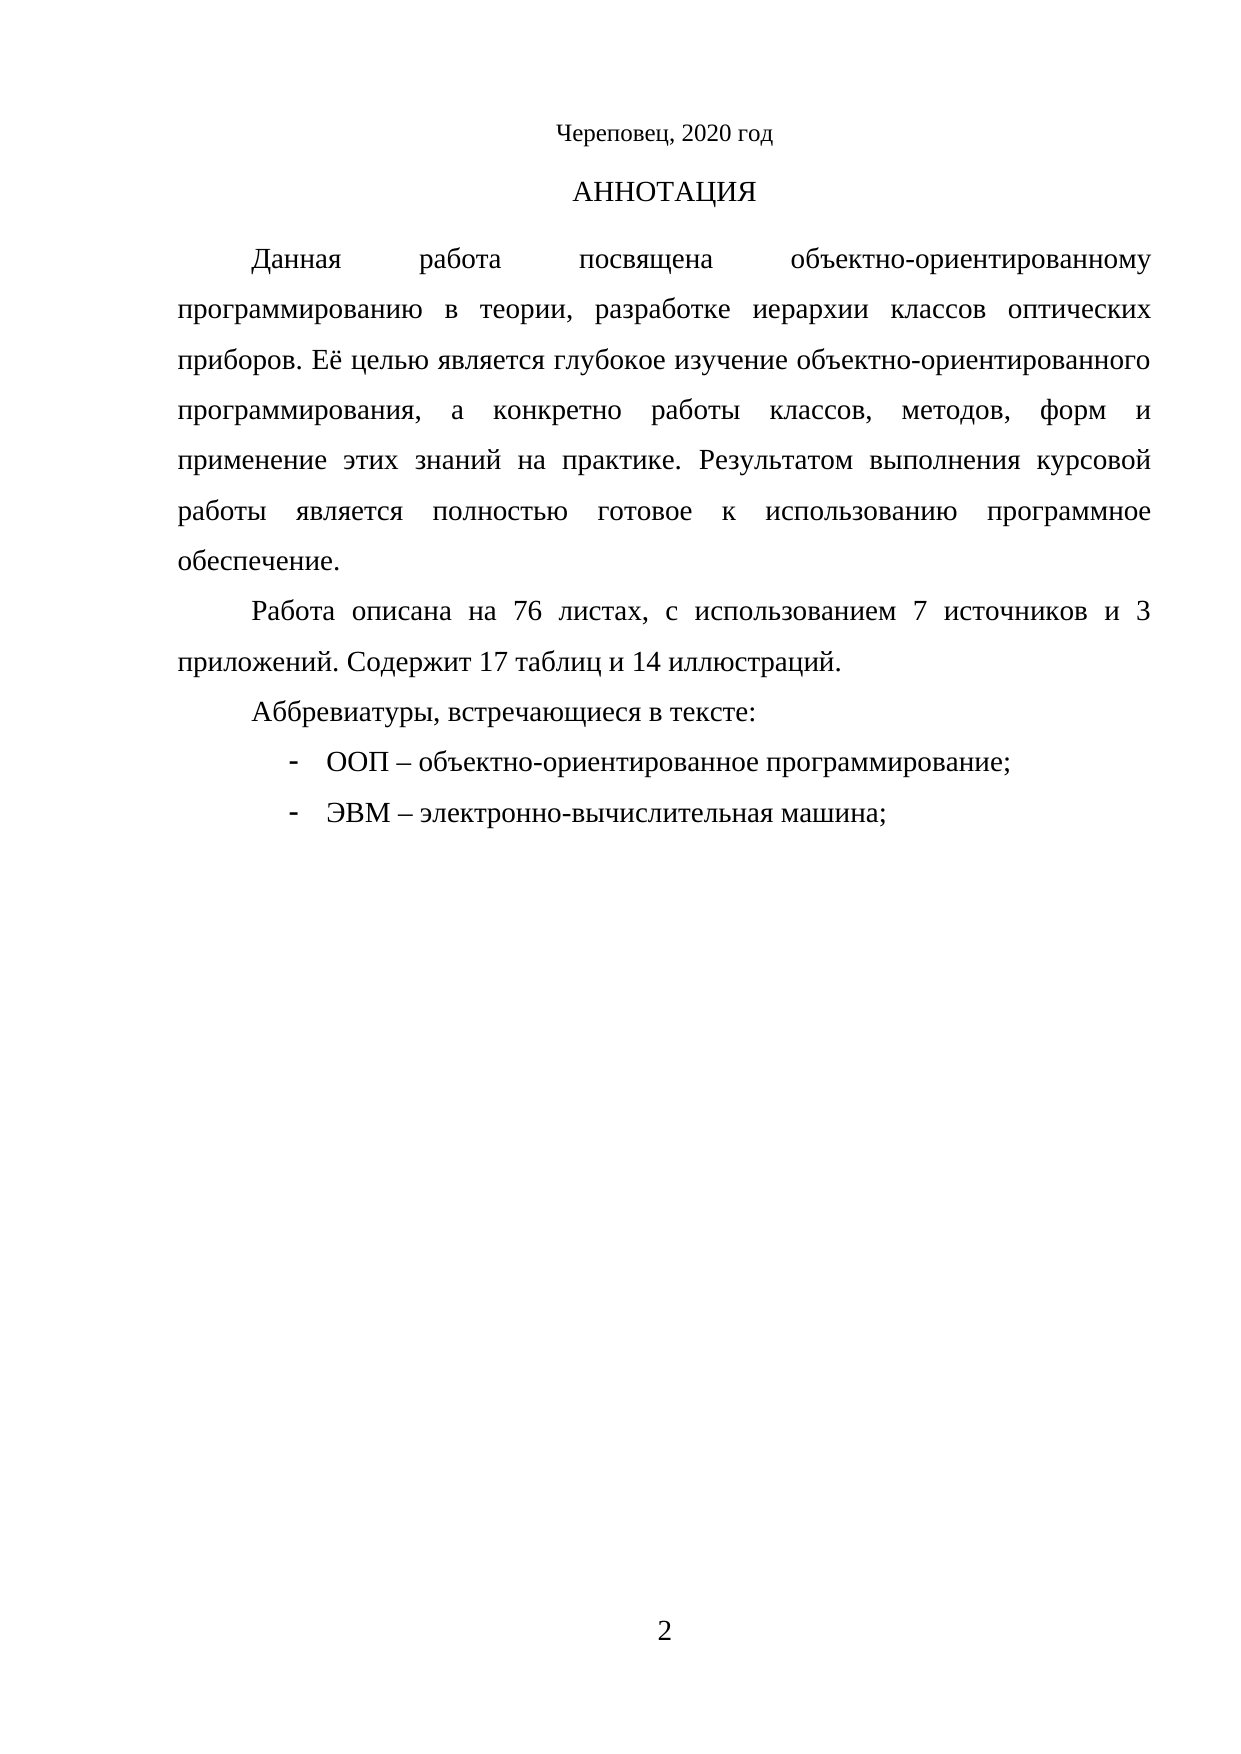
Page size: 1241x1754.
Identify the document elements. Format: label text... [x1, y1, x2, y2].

text Данная работа посвящена объектно-ориентированному программированию в теории, разработке иерархии классов оптических приборов. Её целью является глубокое изучение объектно-ориентированного программирования, а конкретно работы классов, методов, форм и применение этих знаний на практике. Результатом выполнения курсовой работы является полностью готовое к использованию программное обеспечение. [177, 241, 1152, 577]
text Череповец, 2020 год [177, 118, 1152, 147]
text Работа описана на 76 листах, с использованием 7 источников и 3 приложений. Содержит 17 таблиц и 14 иллюстраций. [177, 593, 1152, 677]
text Аббревиатуры, встречающиеся в тексте: [177, 694, 1152, 728]
list ЭВМ – электронно-вычислительная машина; [288, 795, 1152, 828]
list ООП – объектно-ориентированное программирование; [288, 744, 1152, 778]
subtitle АННОТАЦИЯ [177, 174, 1152, 208]
